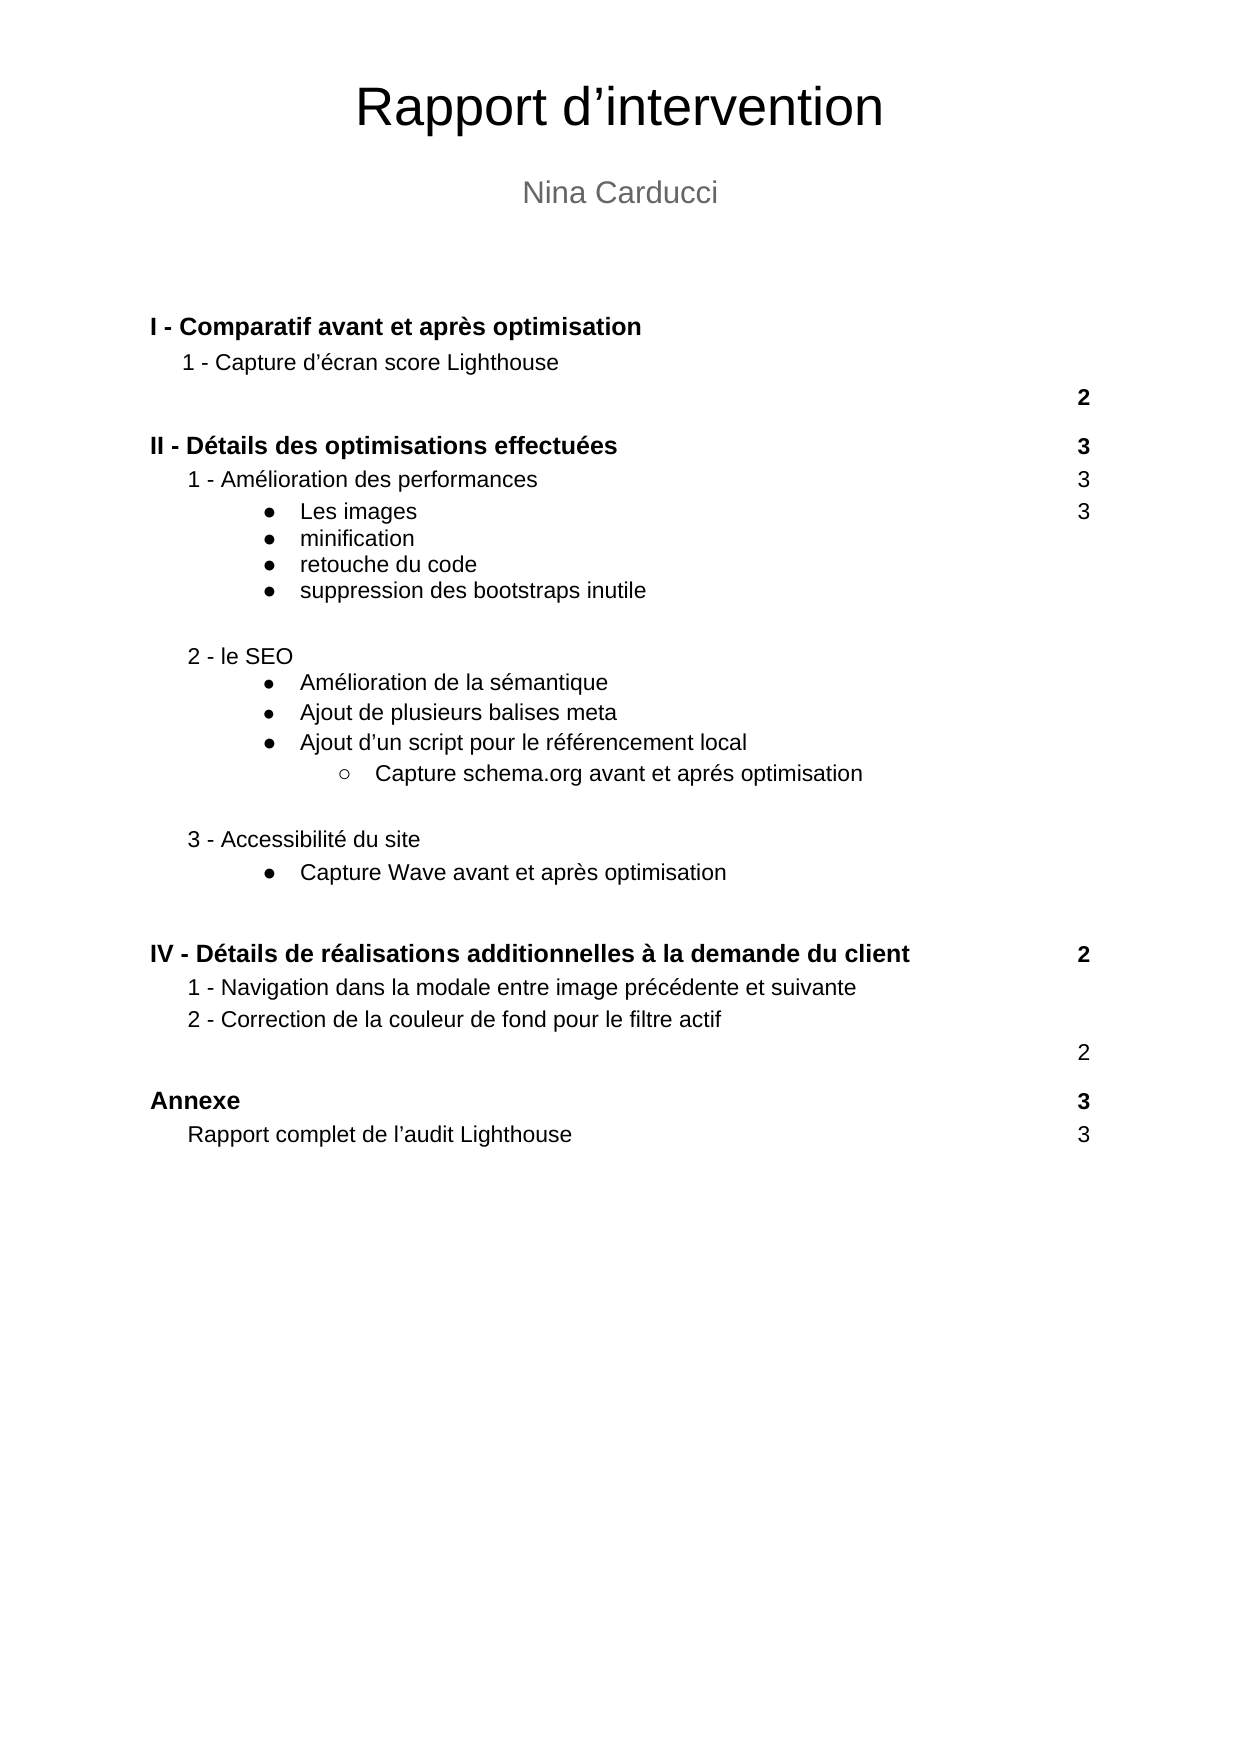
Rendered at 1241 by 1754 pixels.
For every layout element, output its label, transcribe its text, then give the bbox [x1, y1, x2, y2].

title Rapport d’intervention [150, 75, 1090, 137]
subtitle Nina Carducci [150, 174, 1090, 210]
